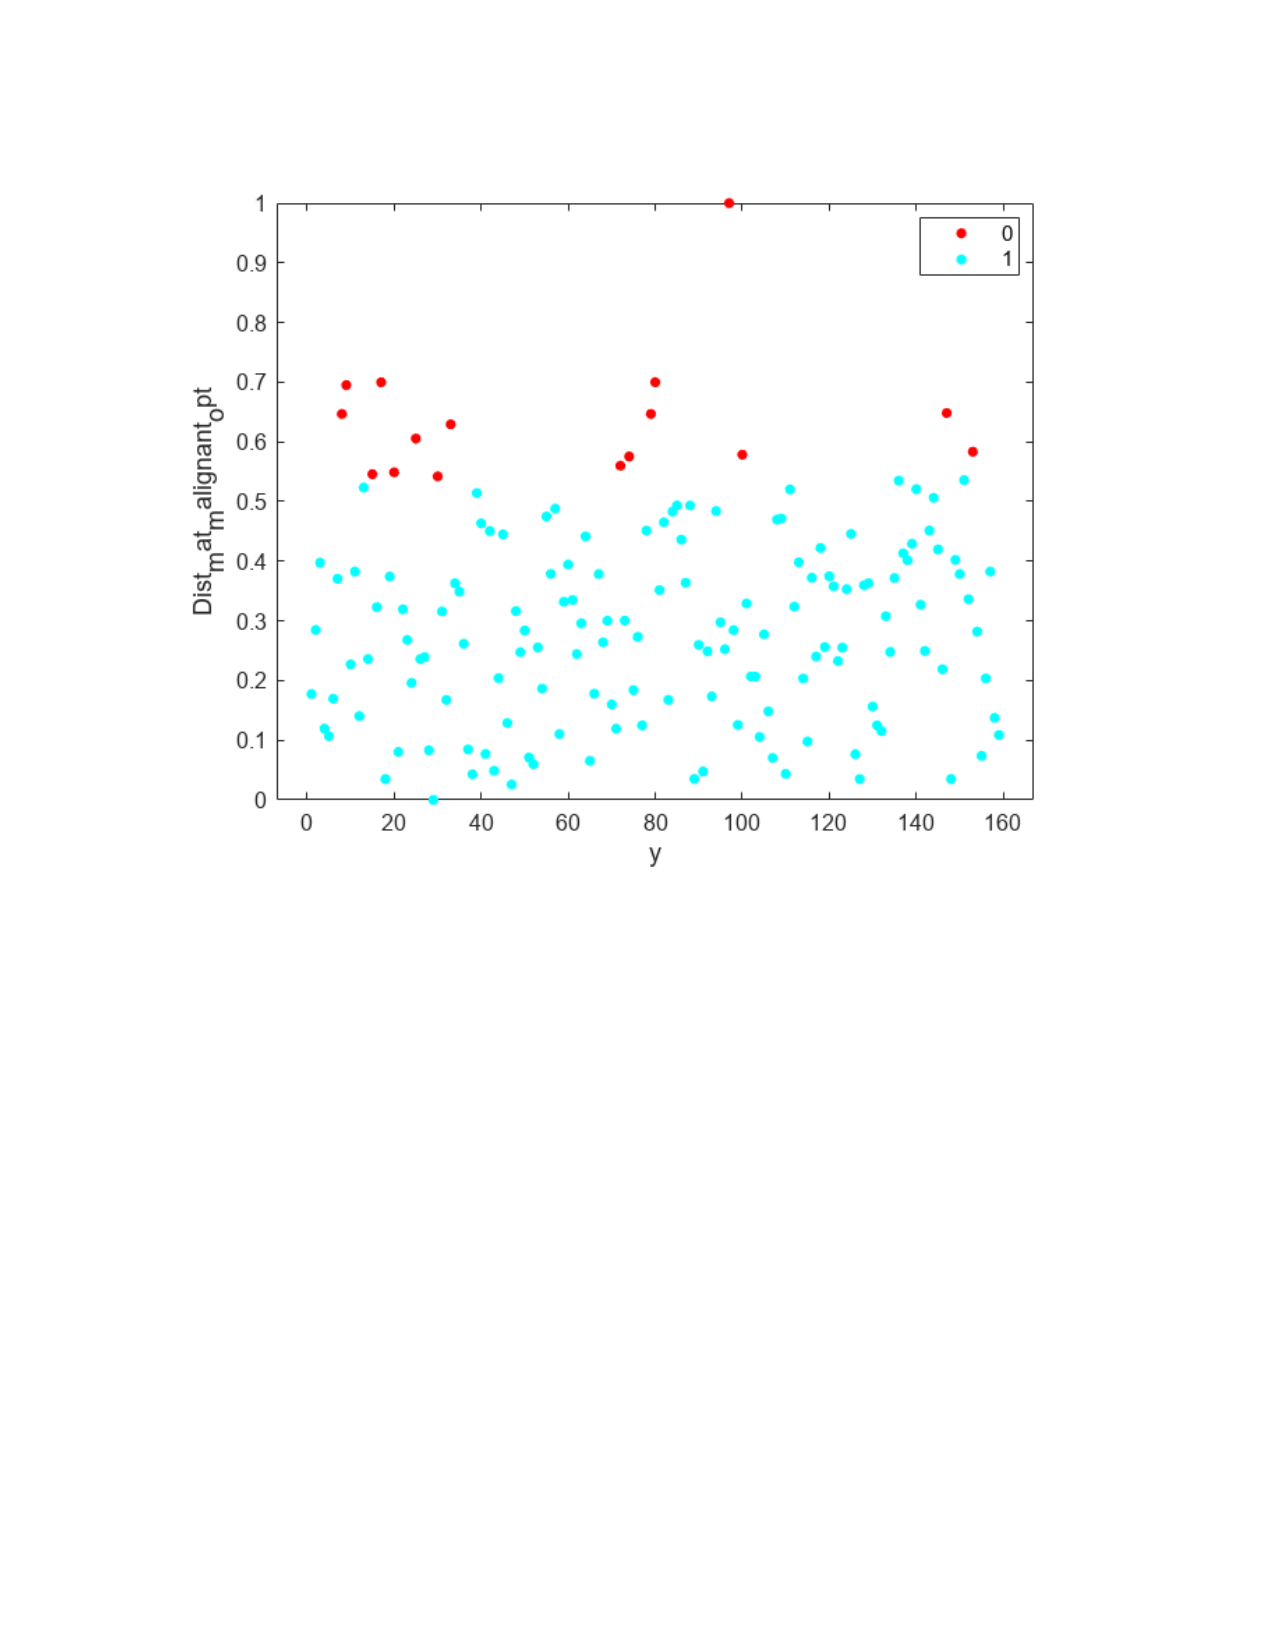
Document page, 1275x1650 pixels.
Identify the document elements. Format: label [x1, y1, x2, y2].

picture [150, 150, 1125, 881]
